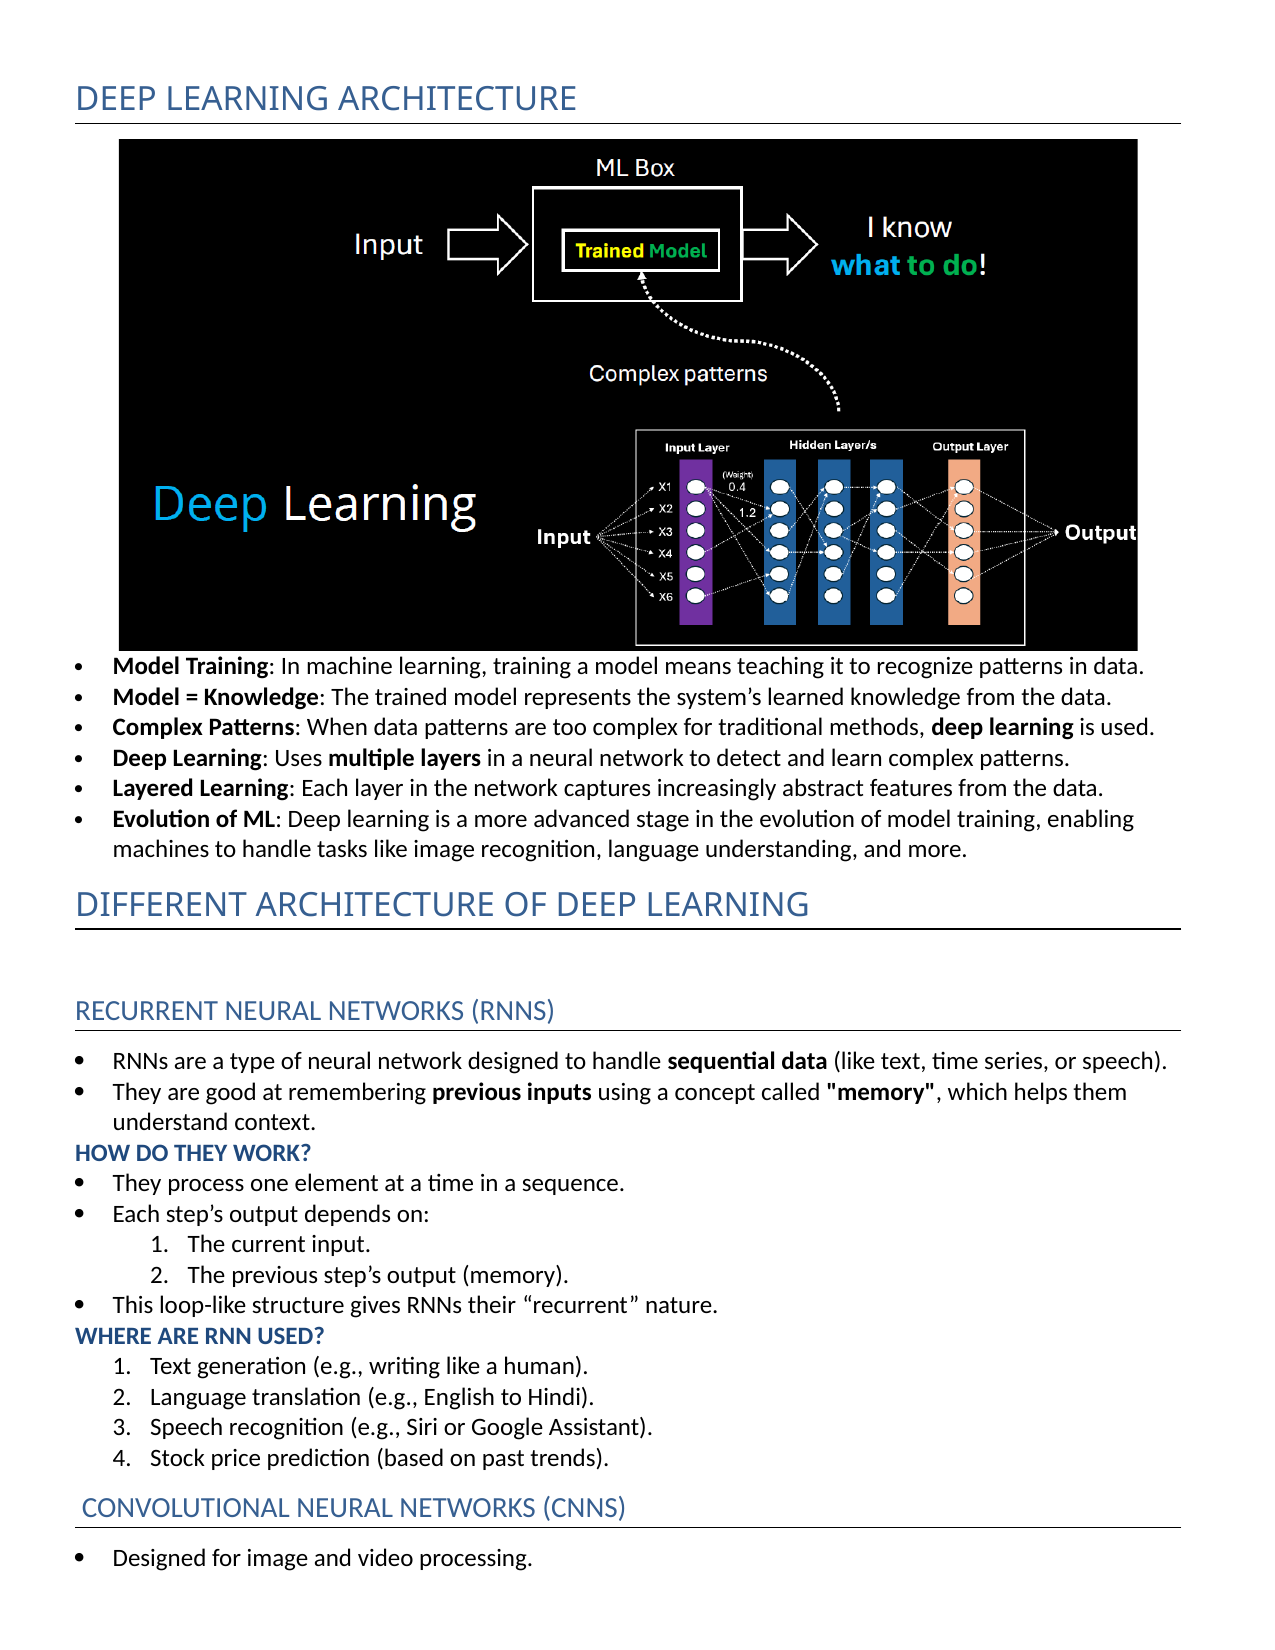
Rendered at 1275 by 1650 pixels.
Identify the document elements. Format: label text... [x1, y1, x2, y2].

subtitle DEEP LEARNING ARCHITECTURE [75, 75, 1181, 123]
list Model Training: In machine learning, training a model means teaching it to recognize patterns in data. [75, 651, 1181, 681]
list This loop-like structure gives RNNs their “recurrent” nature. [75, 1289, 1181, 1320]
list They process one element at a time in a sequence. [75, 1167, 1181, 1198]
list The current input. [150, 1228, 1181, 1259]
list Each step’s output depends on: [75, 1198, 1181, 1228]
text WHERE ARE RNN USED? [75, 1320, 1181, 1350]
subtitle RECURRENT NEURAL NETWORKS (RNNS) [75, 992, 1181, 1030]
list Evolution of ML: Deep learning is a more advanced stage in the evolution of model training, enabling machines to handle tasks like image recognition, language understanding, and more. [75, 803, 1181, 864]
list RNNs are a type of neural network designed to handle sequential data (like text, time series, or speech). [75, 1045, 1181, 1076]
list Designed for image and video processing. [75, 1542, 1181, 1572]
list Text generation (e.g., writing like a human). [112, 1350, 1181, 1381]
list Complex Patterns: When data patterns are too complex for traditional methods, deep learning is used. [75, 712, 1181, 742]
text HOW DO THEY WORK? [75, 1137, 1181, 1167]
subtitle CONVOLUTIONAL NEURAL NETWORKS (CNNS) [75, 1489, 1181, 1527]
list Speech recognition (e.g., Siri or Google Assistant). [112, 1411, 1181, 1442]
list Model = Knowledge: The trained model represents the system’s learned knowledge from the data. [75, 681, 1181, 712]
subtitle DIFFERENT ARCHITECTURE OF DEEP LEARNING [75, 881, 1181, 928]
list The previous step’s output (memory). [150, 1259, 1181, 1289]
list Language translation (e.g., English to Hindi). [112, 1381, 1181, 1411]
list Deep Learning: Uses multiple layers in a neural network to detect and learn complex patterns. [75, 742, 1181, 773]
picture [118, 139, 1138, 651]
list Stock price prediction (based on past trends). [112, 1442, 1181, 1472]
list They are good at remembering previous inputs using a concept called "memory", which helps them understand context. [75, 1076, 1181, 1137]
list Layered Learning: Each layer in the network captures increasingly abstract features from the data. [75, 773, 1181, 803]
